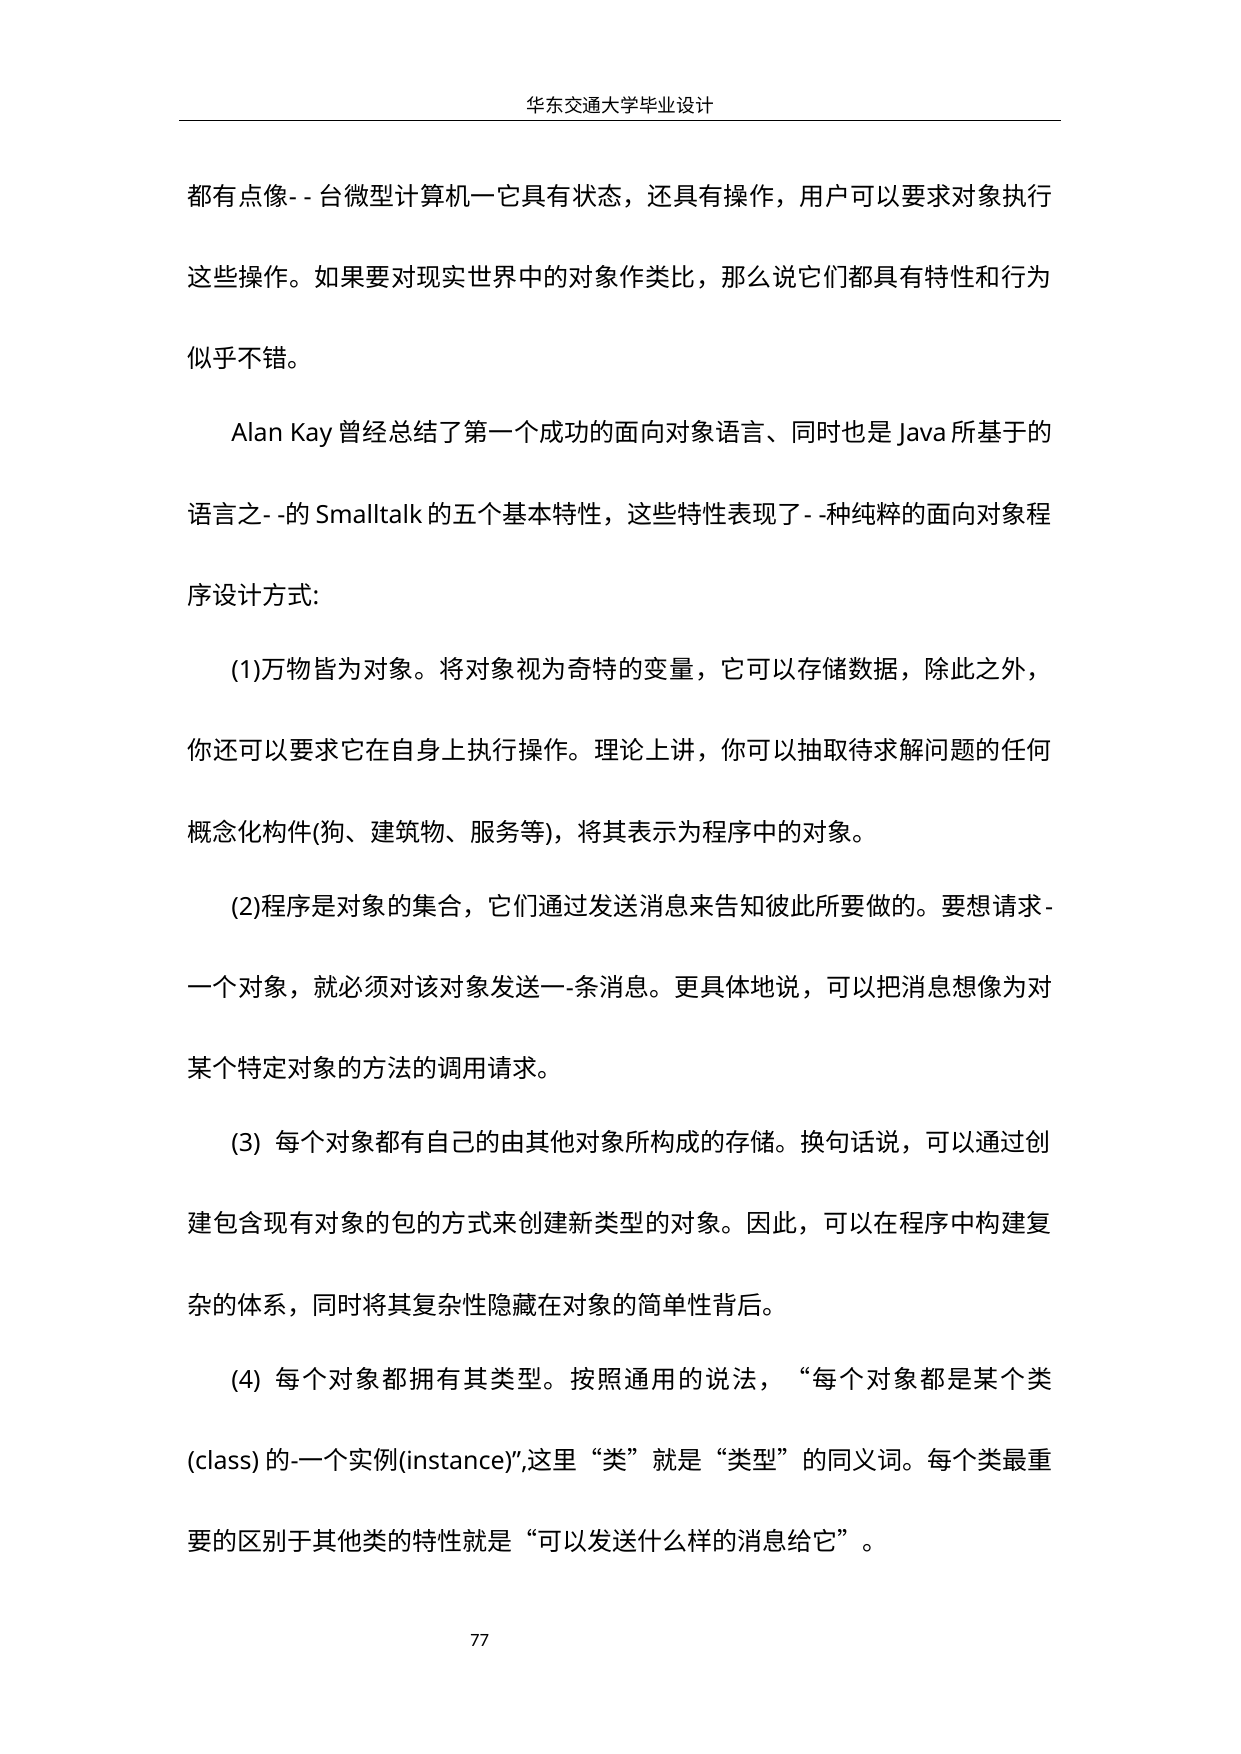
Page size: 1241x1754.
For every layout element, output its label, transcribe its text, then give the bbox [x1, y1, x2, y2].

list 每个对象都有自己的由其他对象所构成的存储。换句话说，可以通过创建包含现有对象的包的方式来创建新类型的对象。因此，可以在程序中构建复杂的体系，同时将其复杂性隐藏在对象的简单性背后。 [187, 1108, 1053, 1336]
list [187, 162, 1053, 389]
list (2)程序是对象的集合，它们通过发送消息来告知彼此所要做的。要想请求-一个对象，就必须对该对象发送一-条消息。更具体地说，可以把消息想像为对某个特定对象的方法的调用请求。 [187, 872, 1053, 1099]
list (1)万物皆为对象。将对象视为奇特的变量，它可以存储数据，除此之外，你还可以要求它在自身上执行操作。理论上讲，你可以抽取待求解问题的任何概念化构件(狗、建筑物、服务等)，将其表示为程序中的对象。 [187, 635, 1053, 863]
list Alan Kay曾经总结了第一个成功的面向对象语言、同时也是Java所基于的语言之- -的Smalltalk的五个基本特性，这些特性表现了- -种纯粹的面向对象程序设计方式: [187, 398, 1053, 626]
list 每个对象都拥有其类型。按照通用的说法，“每个对象都是某个类(class) 的-一个实例(instance)”,这里“类”就是“类型”的同义词。每个类最重要的区别于其他类的特性就是“可以发送什么样的消息给它”。 [187, 1345, 1053, 1572]
